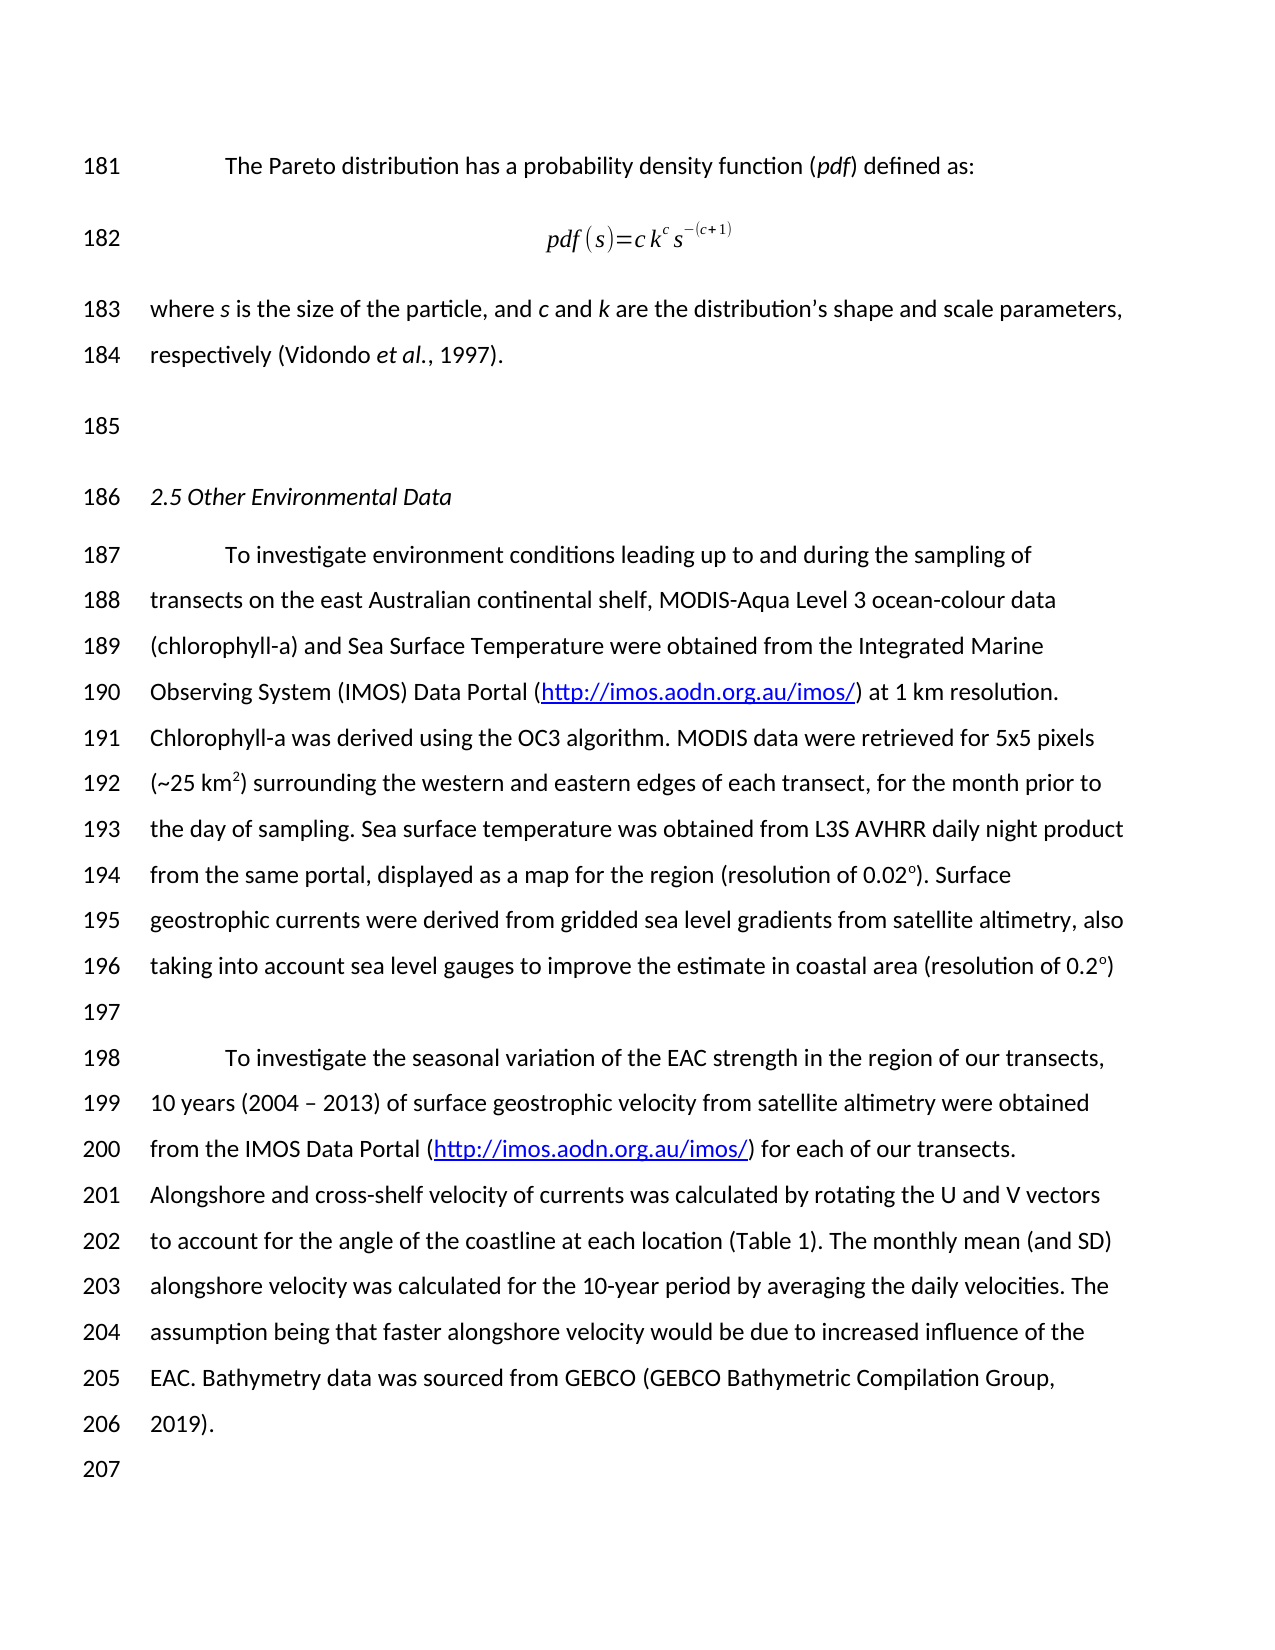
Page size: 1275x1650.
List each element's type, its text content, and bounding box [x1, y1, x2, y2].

text To investigate environment conditions leading up to and during the sampling of transects on the east Australian continental shelf, MODIS-Aqua Level 3 ocean-colour data (chlorophyll-a) and Sea Surface Temperature were obtained from the Integrated Marine Observing System (IMOS) Data Portal (http://imos.aodn.org.au/imos/) at 1 km resolution. Chlorophyll-a was derived using the OC3 algorithm. MODIS data were retrieved for 5x5 pixels (~25 km2) surrounding the western and eastern edges of each transect, for the month prior to the day of sampling. Sea surface temperature was obtained from L3S AVHRR daily night product from the same portal, displayed as a map for the region (resolution of 0.02o). Surface geostrophic currents were derived from gridded sea level gradients from satellite altimetry, also taking into account sea level gauges to improve the estimate in coastal area (resolution of 0.2o) [150, 539, 1125, 981]
subtitle 2.5 Other Environmental Data [150, 481, 1125, 511]
text To investigate the seasonal variation of the EAC strength in the region of our transects, 10 years (2004 – 2013) of surface geostrophic velocity from satellite altimetry were obtained from the IMOS Data Portal (http://imos.aodn.org.au/imos/) for each of our transects. Alongshore and cross-shelf velocity of currents was calculated by rotating the U and V vectors to account for the angle of the coastline at each location (Table 1). The monthly mean (and SD) alongshore velocity was calculated for the 10-year period by averaging the daily velocities. The assumption being that faster alongshore velocity would be due to increased influence of the EAC. Bathymetry data was sourced from GEBCO (GEBCO Bathymetric Compilation Group, 2019). [150, 1042, 1125, 1438]
text where s is the size of the particle, and c and k are the distribution’s shape and scale parameters, respectively (Vidondo et al., 1997). [150, 293, 1125, 370]
text The Pareto distribution has a probability density function (pdf) defined as: [150, 150, 1125, 181]
